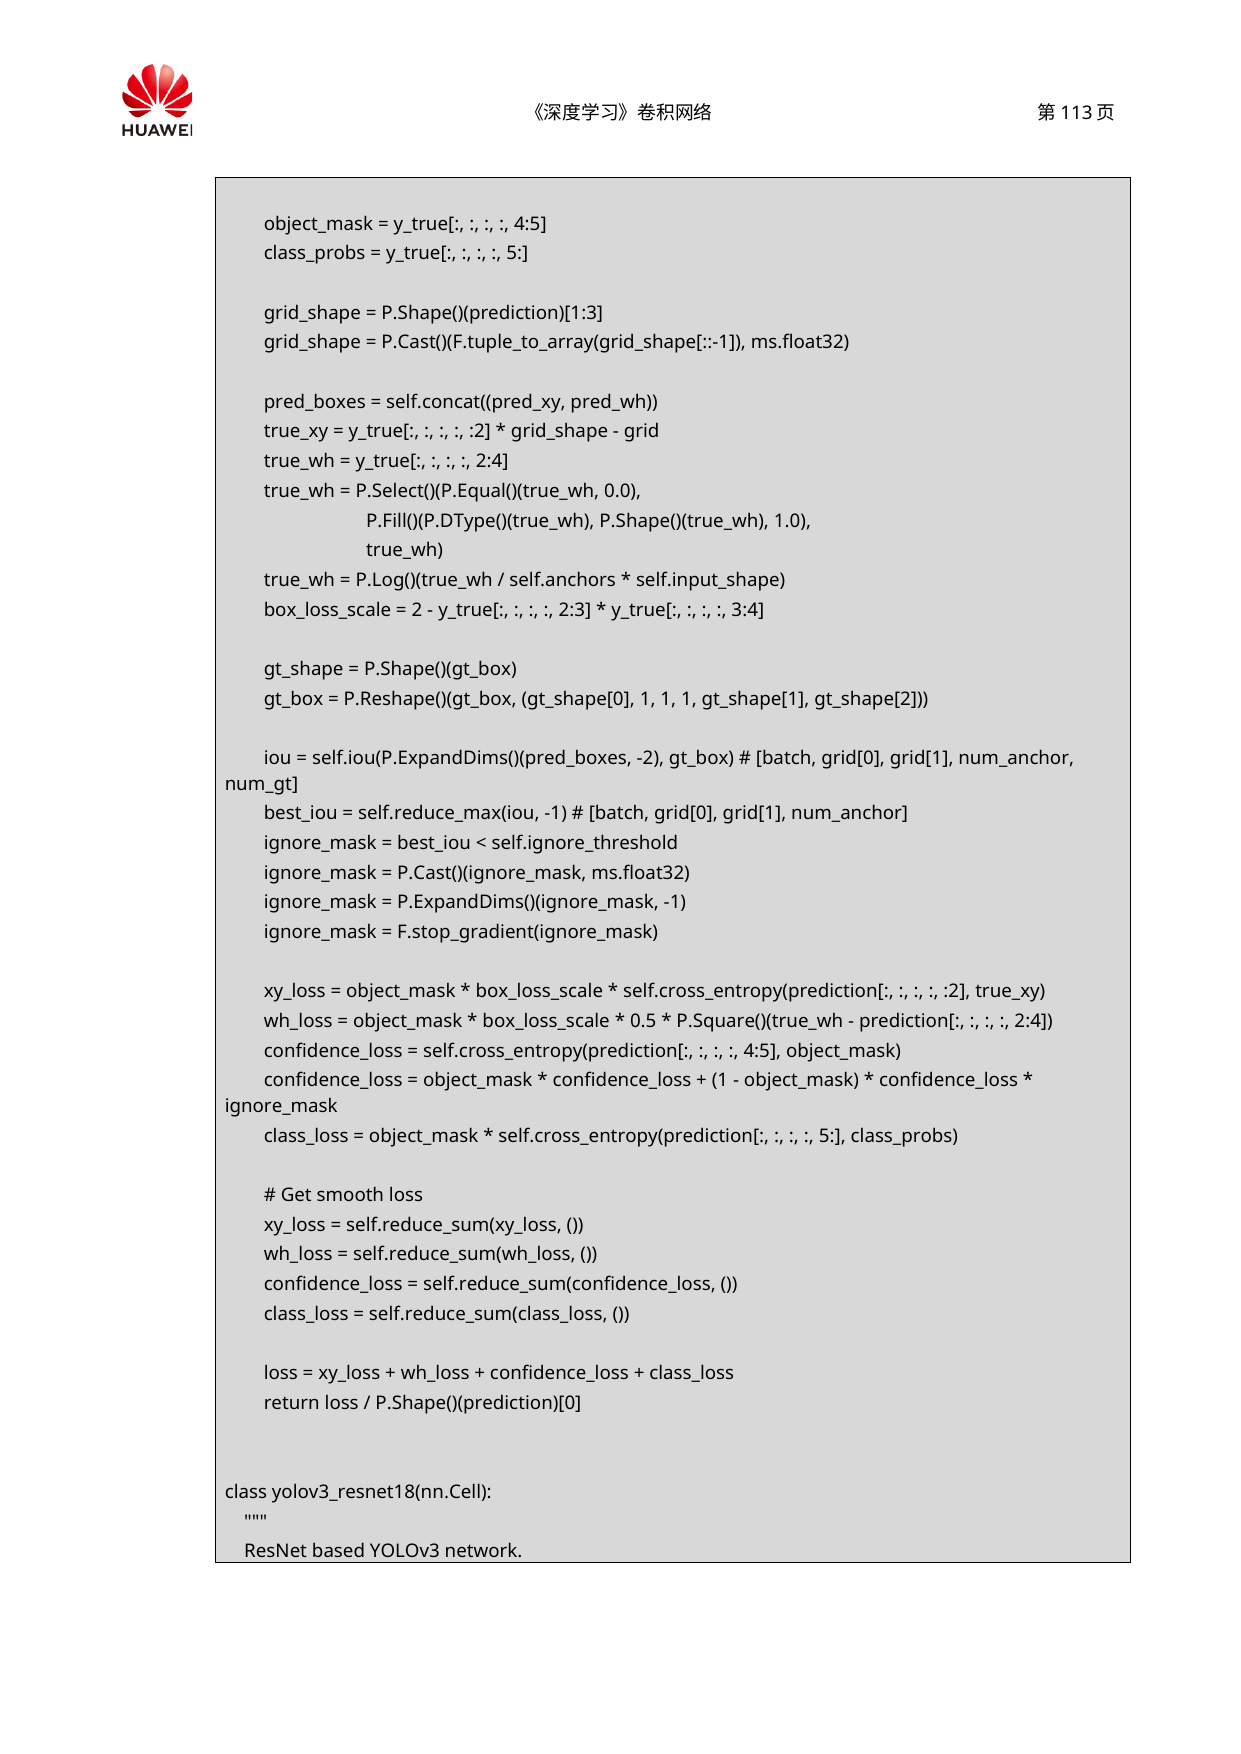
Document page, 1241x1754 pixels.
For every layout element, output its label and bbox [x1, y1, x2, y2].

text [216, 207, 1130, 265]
picture [122, 64, 193, 136]
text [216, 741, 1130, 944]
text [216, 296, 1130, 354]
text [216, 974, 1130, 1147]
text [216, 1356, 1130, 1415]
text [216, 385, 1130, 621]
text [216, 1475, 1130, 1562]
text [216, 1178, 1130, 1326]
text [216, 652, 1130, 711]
